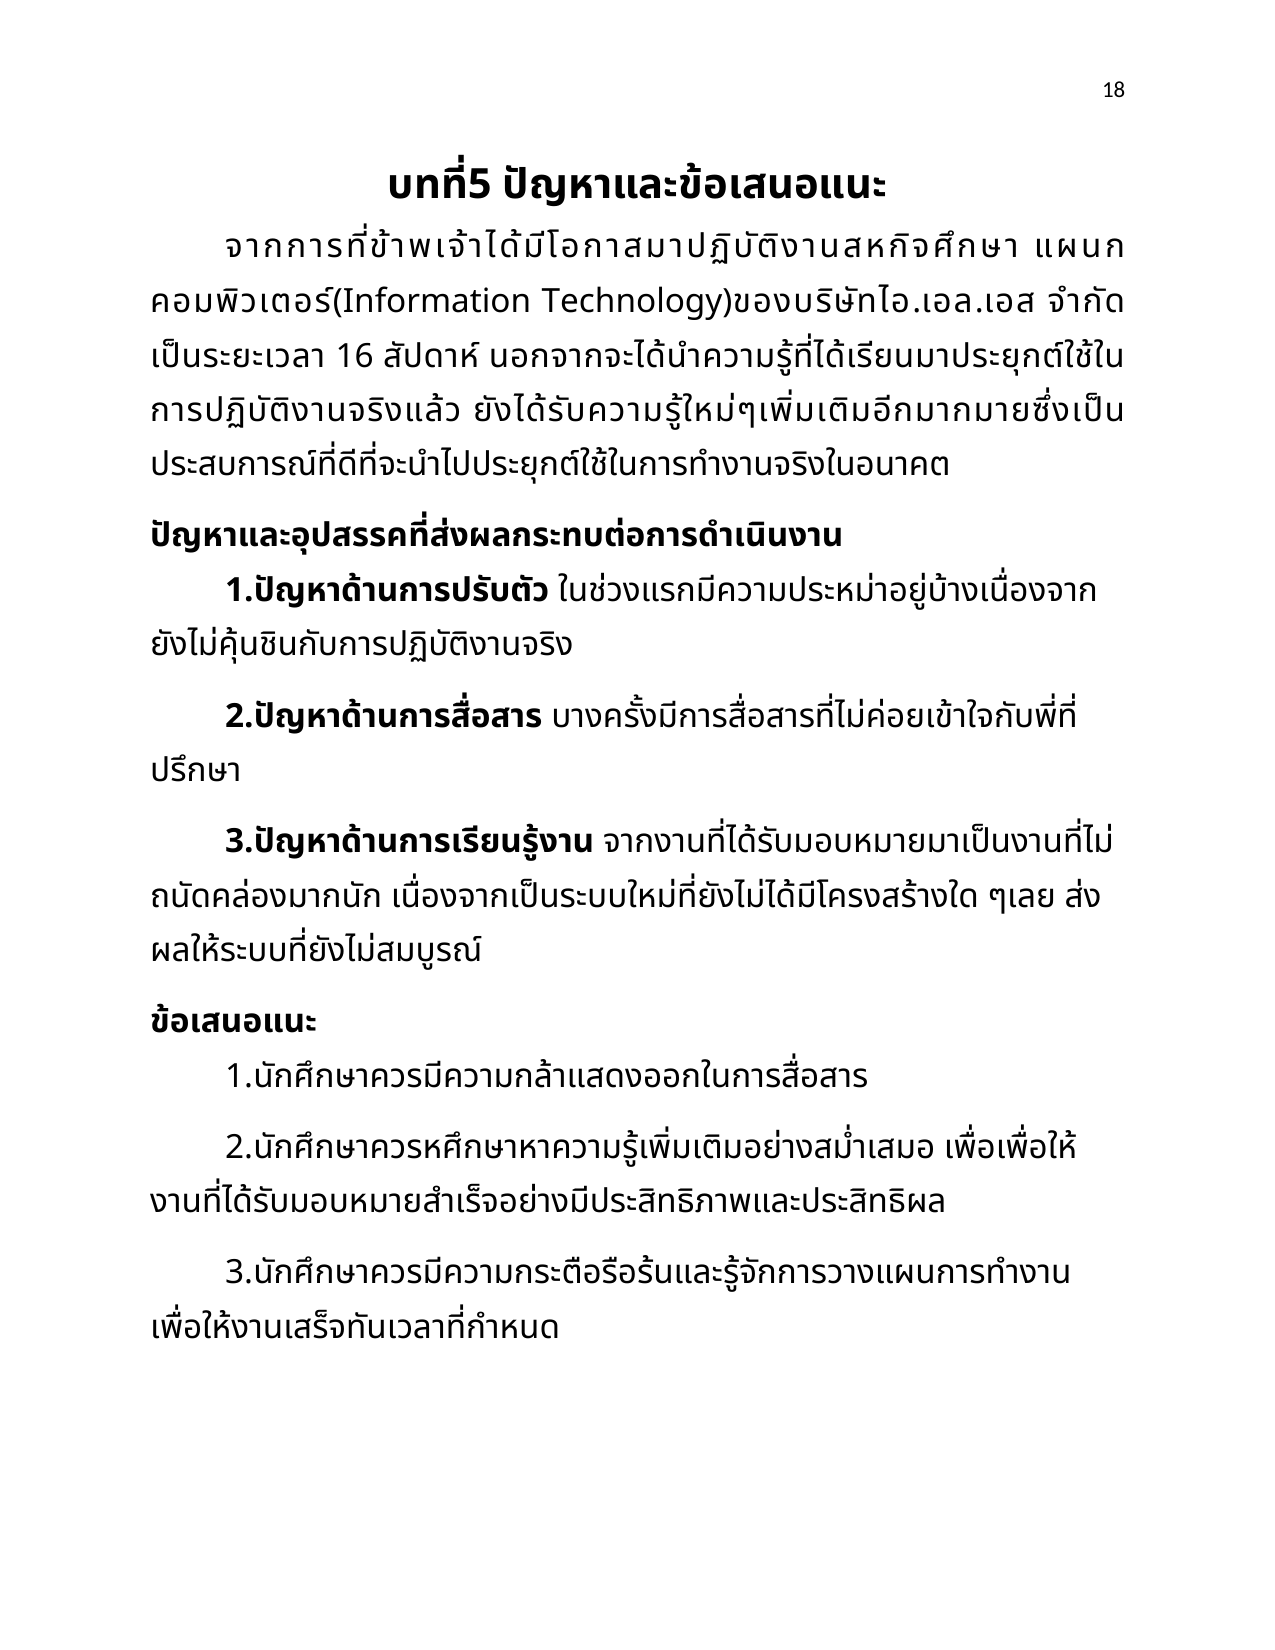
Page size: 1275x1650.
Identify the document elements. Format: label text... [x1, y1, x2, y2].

text 3.ปัญหาด้านการเรียนรู้งาน จากงานที่ได้รับมอบหมายมาเป็นงานที่ไม่ถนัดคล่องมากนัก เนื่องจากเป็นระบบใหม่ที่ยังไม่ได้มีโครงสร้างใด ๆเลย ส่งผลให้ระบบที่ยังไม่สมบูรณ์ [150, 817, 1125, 976]
text จากการที่ข้าพเจ้าได้มีโอกาสมาปฏิบัติงานสหกิจศึกษา แผนกคอมพิวเตอร์(Information Technology)ของบริษัทไอ.เอล.เอส จำกัด เป็นระยะเวลา 16 สัปดาห์ นอกจากจะได้นำความรู้ที่ได้เรียนมาประยุกต์ใช้ในการปฏิบัติงานจริงแล้ว ยังได้รับความรู้ใหม่ๆเพิ่มเติมอีกมากมายซึ่งเป็นประสบการณ์ที่ดีที่จะนำไปประยุกต์ใช้ในการทำงานจริงในอนาคต [150, 222, 1125, 491]
text 2.ปัญหาด้านการสื่อสาร บางครั้งมีการสื่อสารที่ไม่ค่อยเข้าใจกับพี่ที่ปรึกษา [150, 691, 1125, 796]
text 1.ปัญหาด้านการปรับตัว ในช่วงแรกมีความประหม่าอยู่บ้างเนื่องจากยังไม่คุ้นชินกับการปฏิบัติงานจริง [150, 566, 1125, 671]
text 2.นักศึกษาควรหศึกษาหาความรู้เพิ่มเติมอย่างสม่ำเสมอ เพื่อเพื่อให้งานที่ได้รับมอบหมายสำเร็จอย่างมีประสิทธิภาพและประสิทธิผล [150, 1123, 1125, 1228]
subtitle ปัญหาและอุปสรรคที่ส่งผลกระทบต่อการดำเนินงาน [150, 511, 1125, 562]
subtitle ข้อเสนอแนะ [150, 997, 1125, 1047]
subtitle บทที่5 ปัญหาและข้อเสนอแนะ [150, 154, 1125, 217]
text 3.นักศึกษาควรมีความกระตือรือร้นและรู้จักการวางแผนการทำงาน เพื่อให้งานเสร็จทันเวลาที่กำหนด [150, 1248, 1125, 1353]
text 1.นักศึกษาควรมีความกล้าแสดงออกในการสื่อสาร [150, 1051, 1125, 1102]
